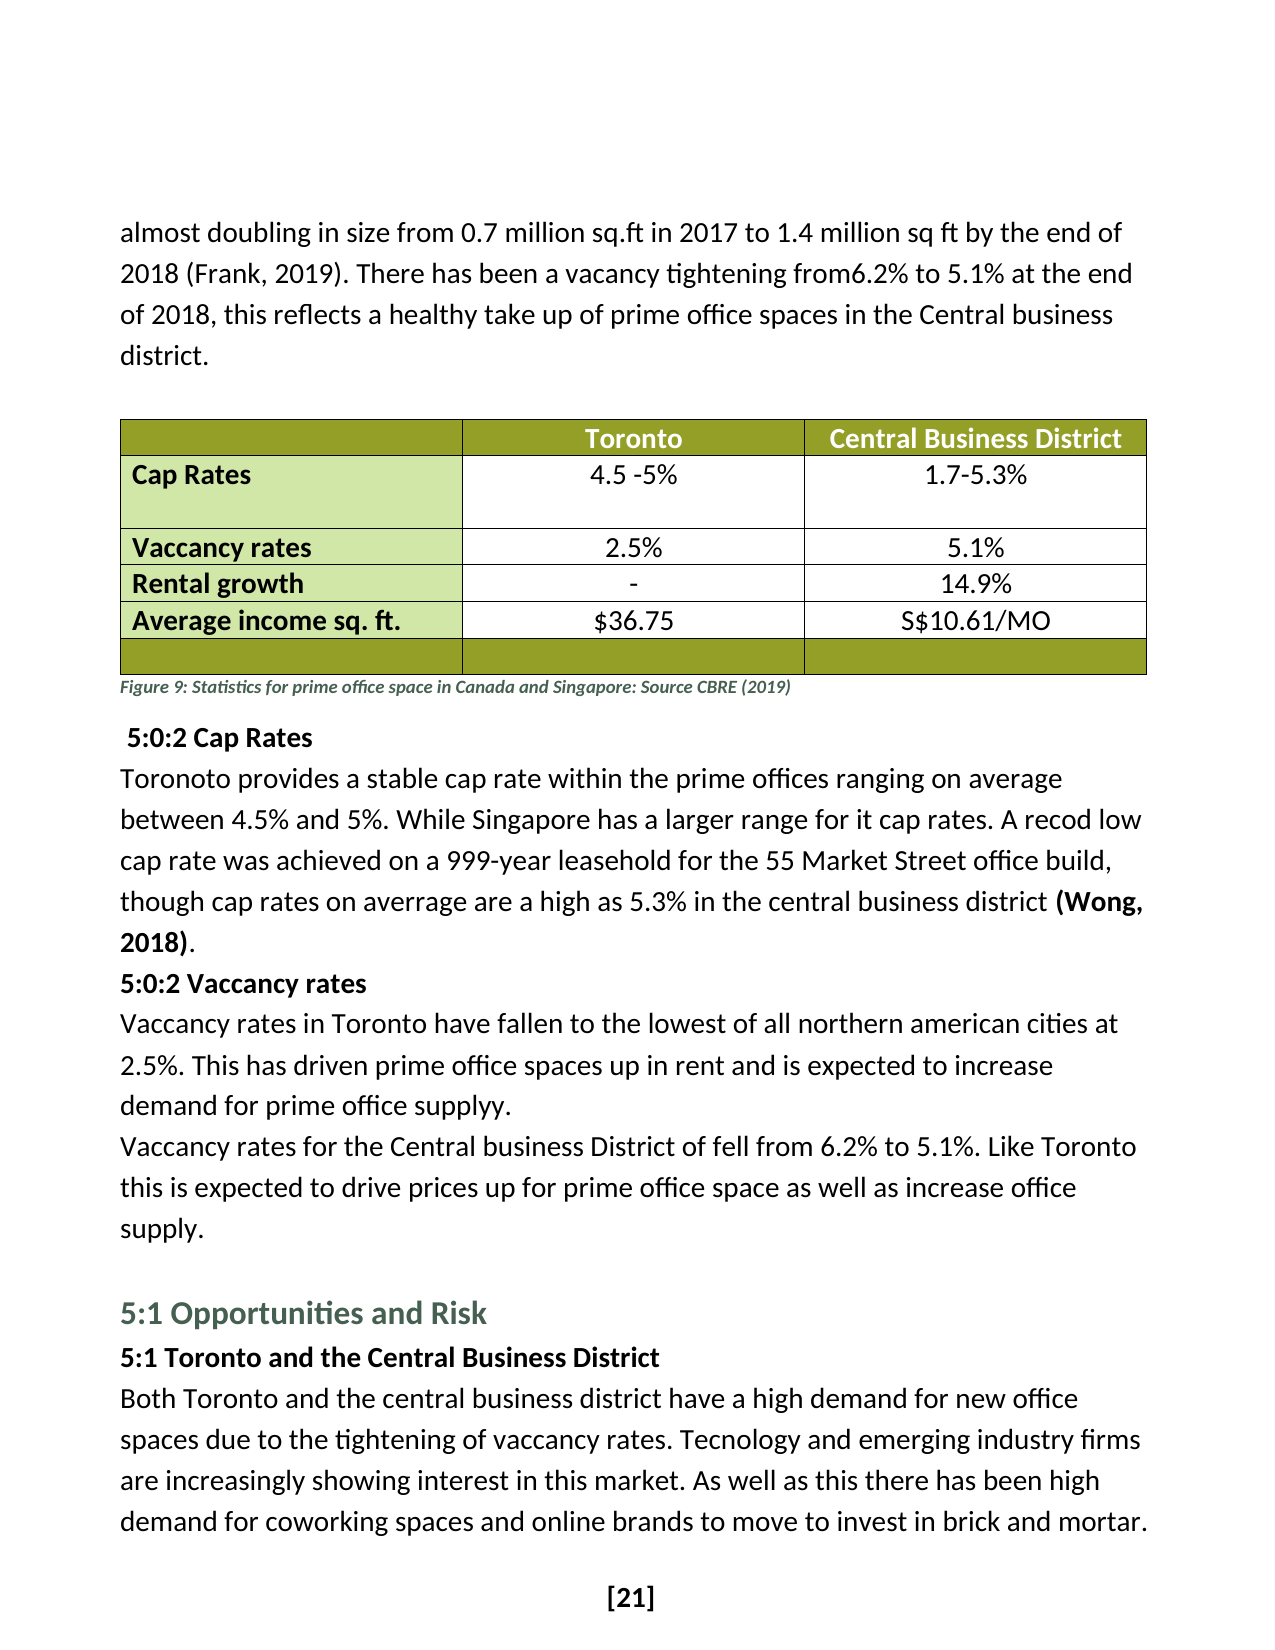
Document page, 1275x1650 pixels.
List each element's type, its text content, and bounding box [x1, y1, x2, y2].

table_cell 4.5 -5% [463, 456, 804, 528]
text Vaccancy rates in Toronto have fallen to the lowest of all northern american cities at 2.5%. This has driven prime office spaces up in rent and is expected to increase demand for prime office supplyy. [120, 1006, 1155, 1123]
table_cell [463, 639, 804, 674]
text 5:0:2 Vaccancy rates [120, 965, 1155, 1000]
table_cell [121, 639, 462, 674]
table_cell Vaccancy rates [121, 529, 462, 564]
table_cell Cap Rates [121, 456, 462, 528]
table_cell 14.9% [805, 565, 1146, 601]
table_header [121, 420, 462, 455]
table_header Central Business District [805, 420, 1146, 455]
table_cell - [463, 565, 804, 601]
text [120, 214, 1155, 372]
table_cell 5.1% [805, 529, 1146, 564]
text 5:0:2 Cap Rates [120, 719, 1155, 755]
table_cell Average income sq. ft. [121, 602, 462, 638]
table_cell $36.75 [463, 602, 804, 638]
table_cell [805, 639, 1146, 674]
table_cell S$10.61/MO [805, 602, 1146, 638]
text Toronoto provides a stable cap rate within the prime offices ranging on average between 4.5% and 5%. While Singapore has a larger range for it cap rates. A recod low cap rate was achieved on a 999-year leasehold for the 55 Market Street office build, though cap rates on averrage are a high as 5.3% in the central business district . [120, 760, 1155, 959]
table_header Toronto [463, 420, 804, 455]
text 5:1 Opportunities and Risk [120, 1292, 1155, 1333]
table_cell Rental growth [121, 565, 462, 601]
text Both Toronto and the central business district have a high demand for new office spaces due to the tightening of vaccancy rates. Tecnology and emerging industry firms are increasingly showing interest in this market. As well as this there has been high demand for coworking spaces and online brands to move to invest in brick and mortar. [120, 1380, 1155, 1538]
table_cell 1.7-5.3% [805, 456, 1146, 528]
text Vaccancy rates for the Central business District of fell from 6.2% to 5.1%. Like Toronto this is expected to drive prices up for prime office space as well as increase office supply. [120, 1128, 1155, 1246]
text 5:1 Toronto and the Central Business District [120, 1339, 1155, 1374]
table_cell 2.5% [463, 529, 804, 564]
